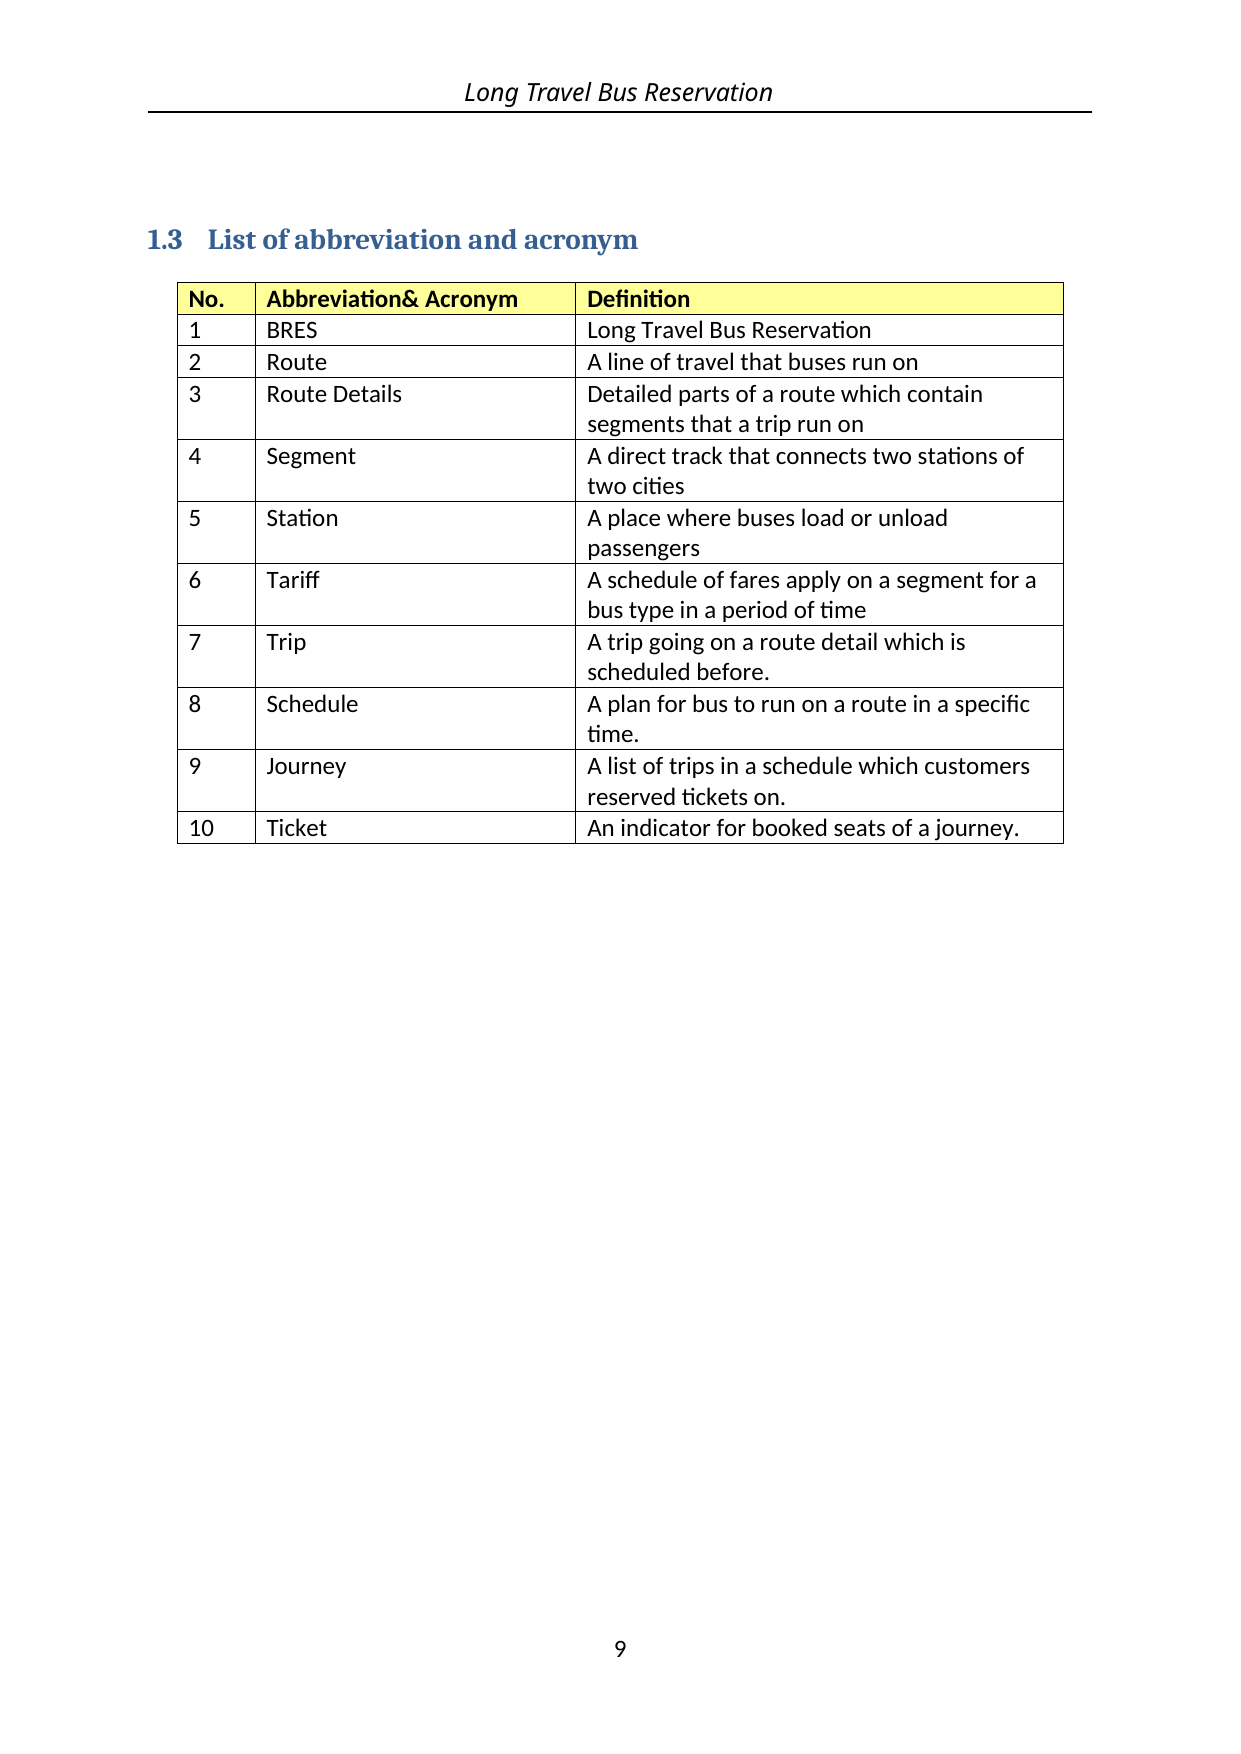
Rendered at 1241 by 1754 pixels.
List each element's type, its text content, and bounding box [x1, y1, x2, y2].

table_cell 3 [178, 378, 255, 439]
table_cell A direct track that connects two stations of two cities [576, 440, 1063, 501]
table_cell An indicator for booked seats of a journey. [576, 812, 1063, 843]
table_cell A schedule of fares apply on a segment for a bus type in a period of time [576, 564, 1063, 625]
table_cell 5 [178, 502, 255, 563]
table_cell 7 [178, 626, 255, 687]
table_cell 10 [178, 812, 255, 843]
table_cell A list of trips in a schedule which customers reserved tickets on. [576, 750, 1063, 811]
table_cell 1 [178, 315, 255, 345]
table_cell Tariff [256, 564, 575, 625]
table_cell BRES [256, 315, 575, 345]
table_cell 9 [178, 750, 255, 811]
table_cell Station [256, 502, 575, 563]
table_cell Trip [256, 626, 575, 687]
table_cell A line of travel that buses run on [576, 346, 1063, 377]
table_cell 6 [178, 564, 255, 625]
table_header No. [178, 283, 255, 313]
table_cell Long Travel Bus Reservation [576, 315, 1063, 345]
table_cell Route Details [256, 378, 575, 439]
table_cell 4 [178, 440, 255, 501]
table_cell Detailed parts of a route which contain segments that a trip run on [576, 378, 1063, 439]
table_cell A place where buses load or unload passengers [576, 502, 1063, 563]
table_cell A plan for bus to run on a route in a specific time. [576, 688, 1063, 749]
table_cell Journey [256, 750, 575, 811]
table_cell 2 [178, 346, 255, 377]
table_cell Route [256, 346, 575, 377]
table_cell Segment [256, 440, 575, 501]
table_cell A trip going on a route detail which is scheduled before. [576, 626, 1063, 687]
table_header Definition [576, 283, 1063, 313]
table_cell Schedule [256, 688, 575, 749]
subtitle List of abbreviation and acronym [148, 223, 1092, 257]
table_header Abbreviation& Acronym [256, 283, 575, 313]
table_cell 8 [178, 688, 255, 749]
table_cell Ticket [256, 812, 575, 843]
